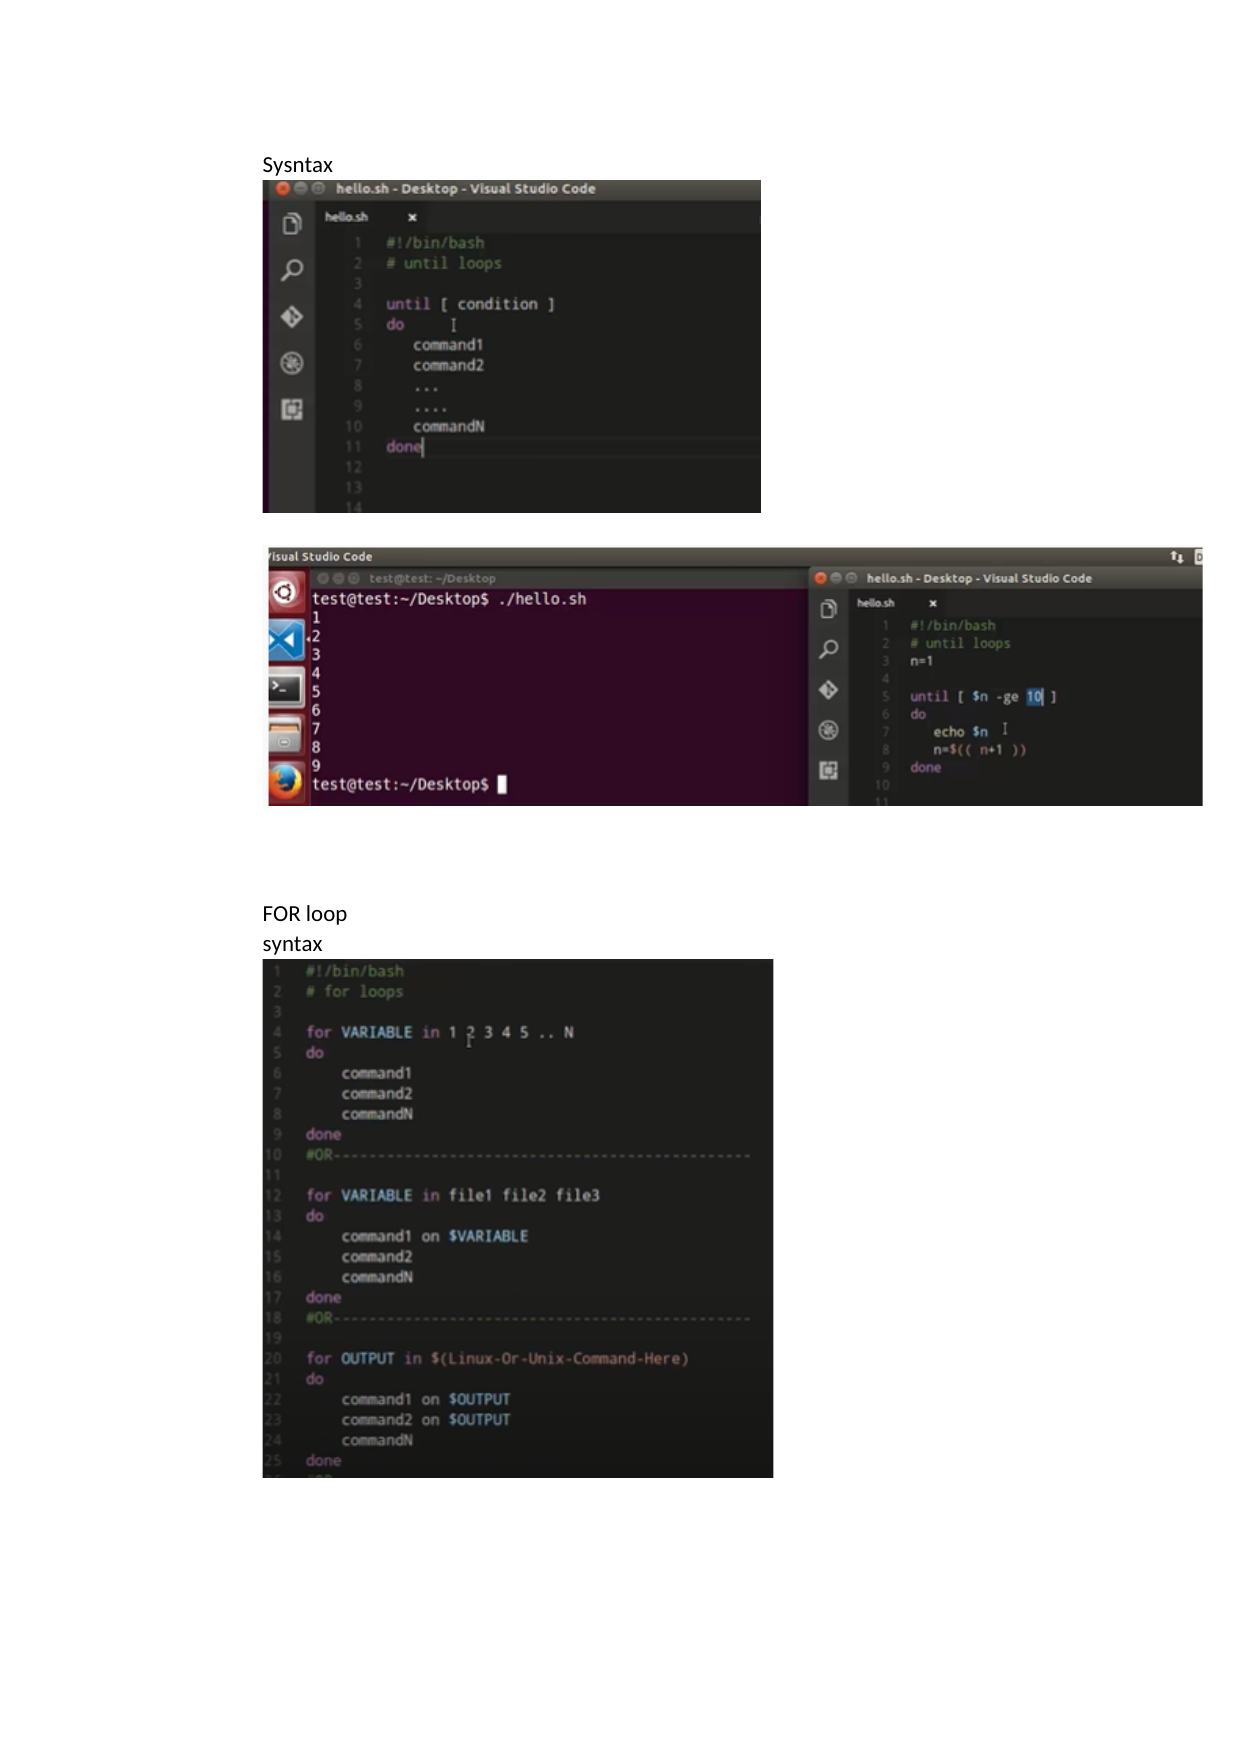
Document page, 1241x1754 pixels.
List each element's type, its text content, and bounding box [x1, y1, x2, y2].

picture [262, 545, 1203, 806]
picture [262, 180, 761, 513]
picture [262, 959, 774, 1478]
list FOR loop [262, 899, 1090, 927]
list Sysntax [262, 150, 1090, 178]
list syntax [262, 929, 1090, 957]
